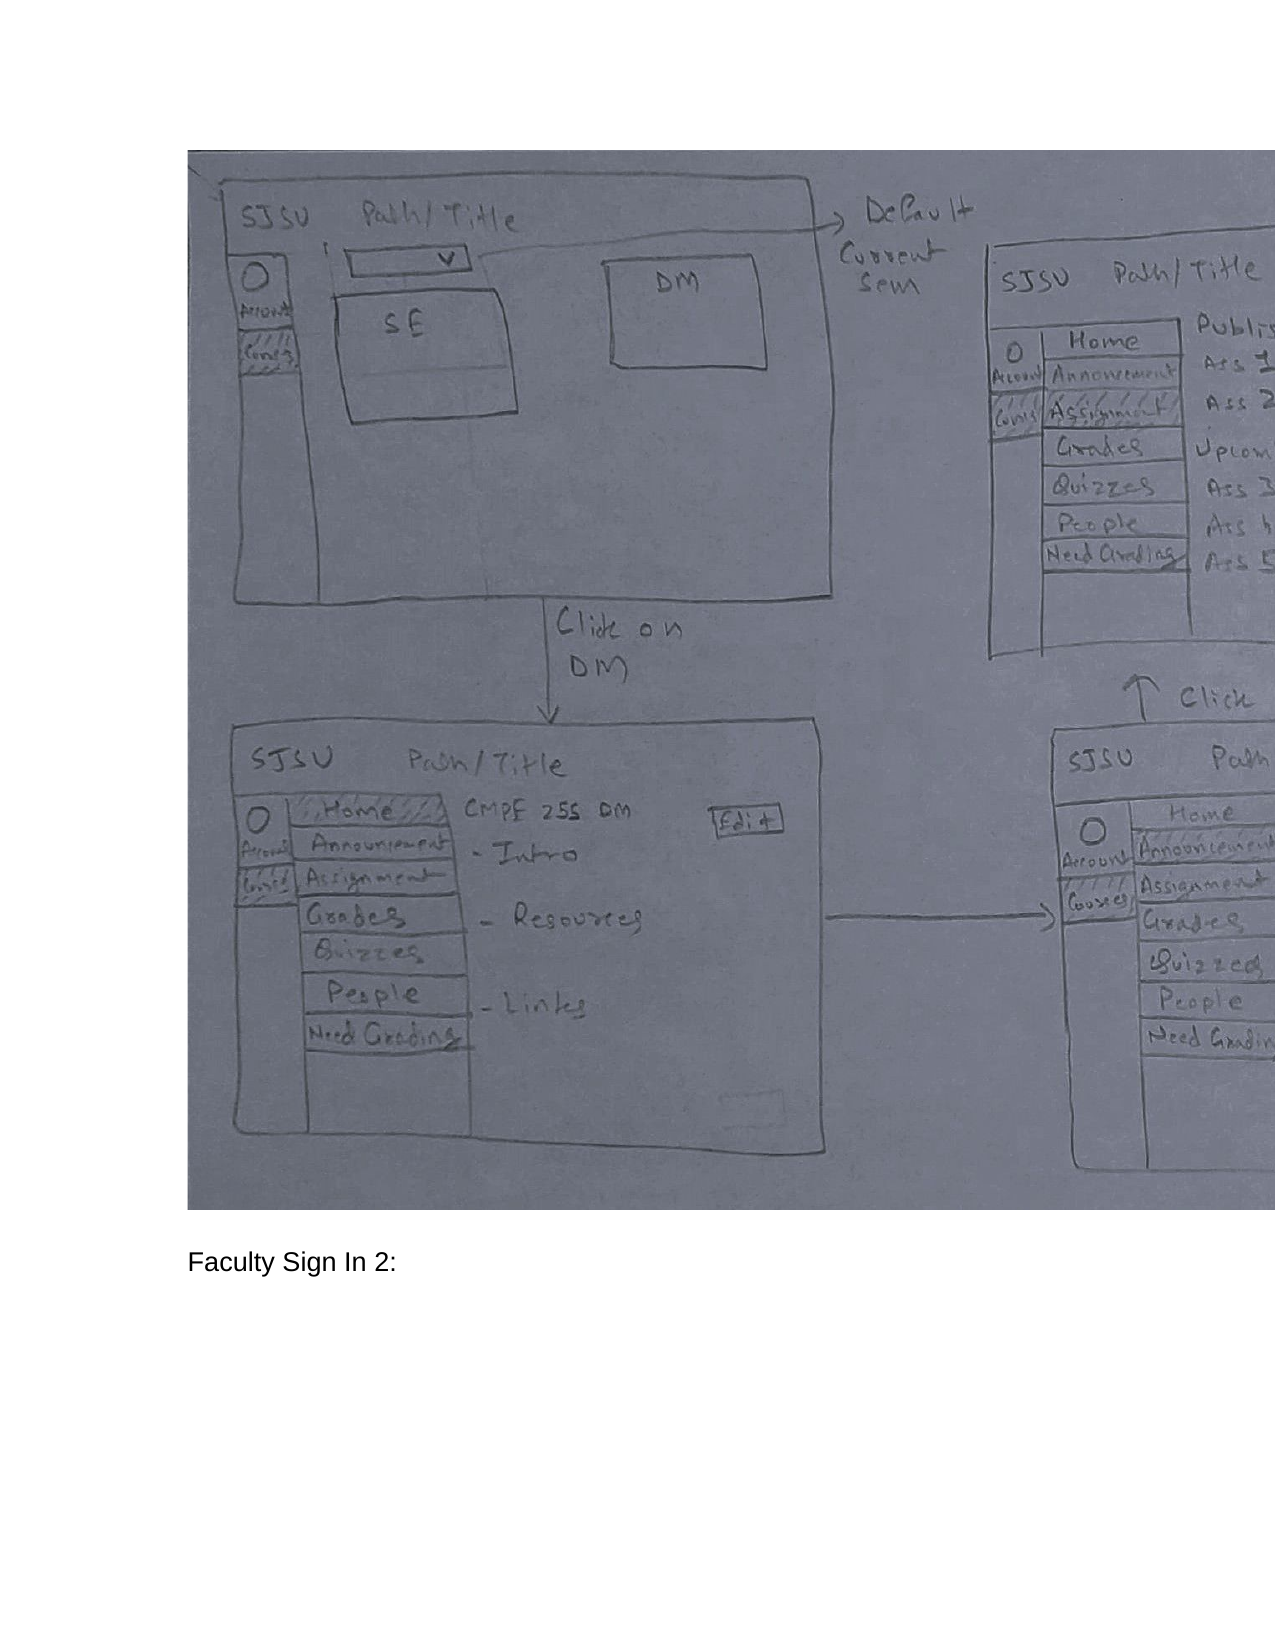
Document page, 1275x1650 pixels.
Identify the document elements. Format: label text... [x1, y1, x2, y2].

picture [187, 150, 1275, 1210]
text Faculty Sign In 2: [187, 1246, 1125, 1277]
